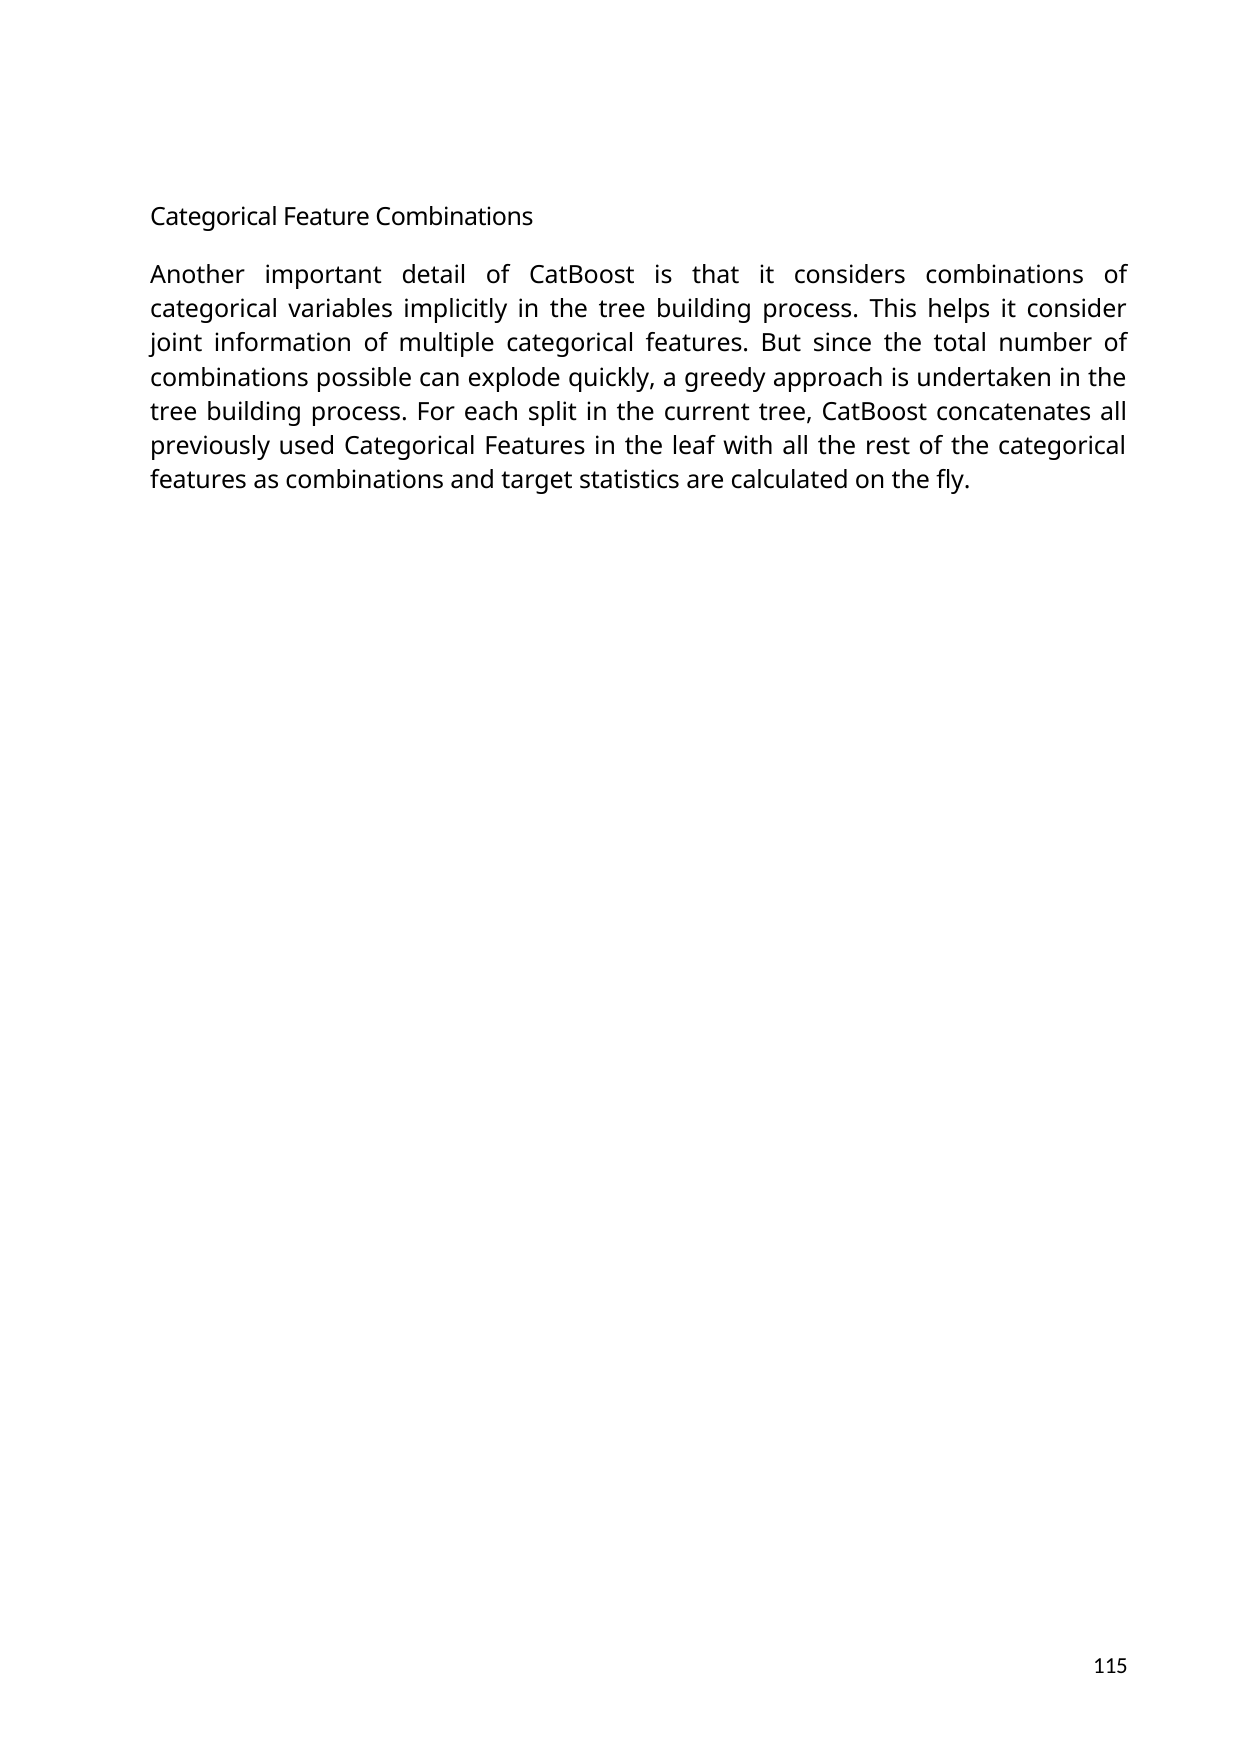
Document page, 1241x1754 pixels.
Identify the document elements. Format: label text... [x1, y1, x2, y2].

text Another important detail of CatBoost is that it considers combinations of categorical variables implicitly in the tree building process. This helps it consider joint information of multiple categorical features. But since the total number of combinations possible can explode quickly, a greedy approach is undertaken in the tree building process. For each split in the current tree, CatBoost concatenates all previously used Categorical Features in the leaf with all the rest of the categorical features as combinations and target statistics are calculated on the fly. [150, 257, 1128, 495]
subtitle Categorical Feature Combinations [150, 199, 1128, 233]
